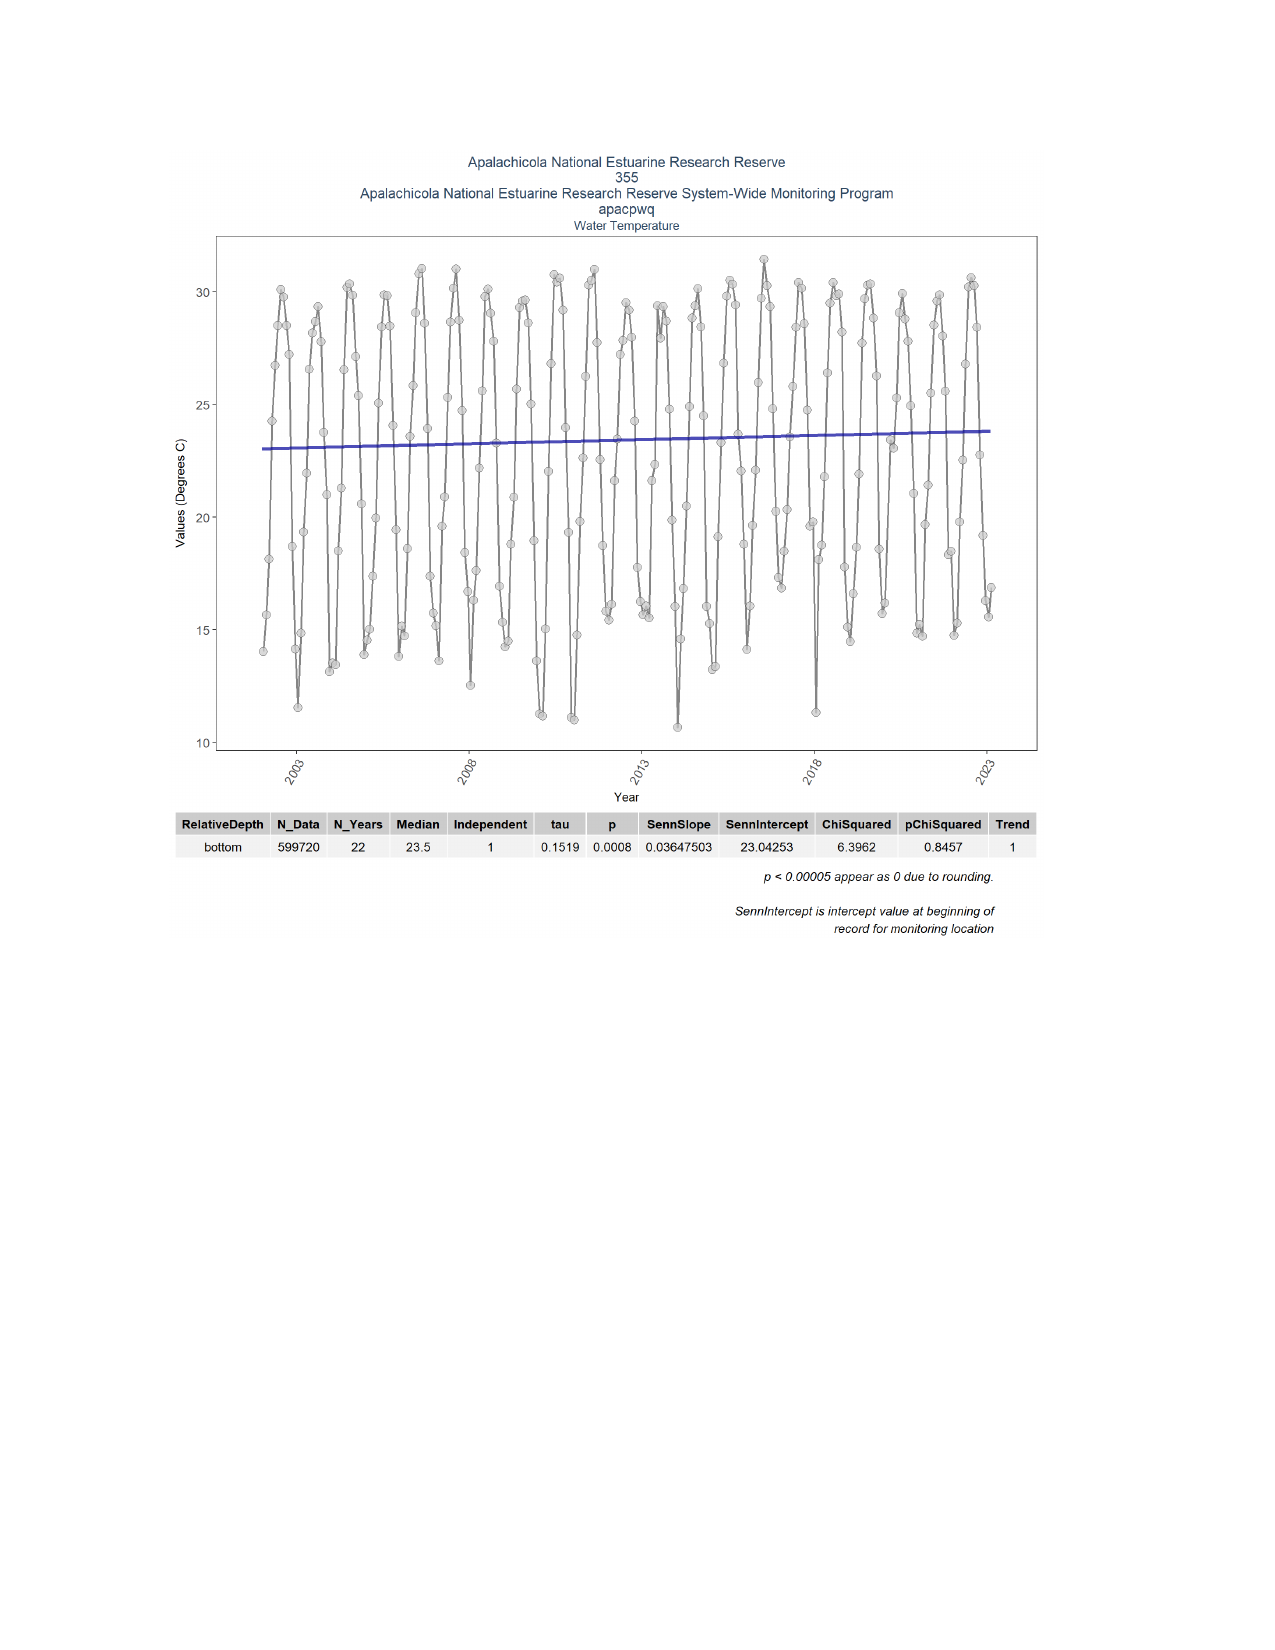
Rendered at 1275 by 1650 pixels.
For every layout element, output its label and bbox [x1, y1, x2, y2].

picture [168, 150, 1044, 938]
